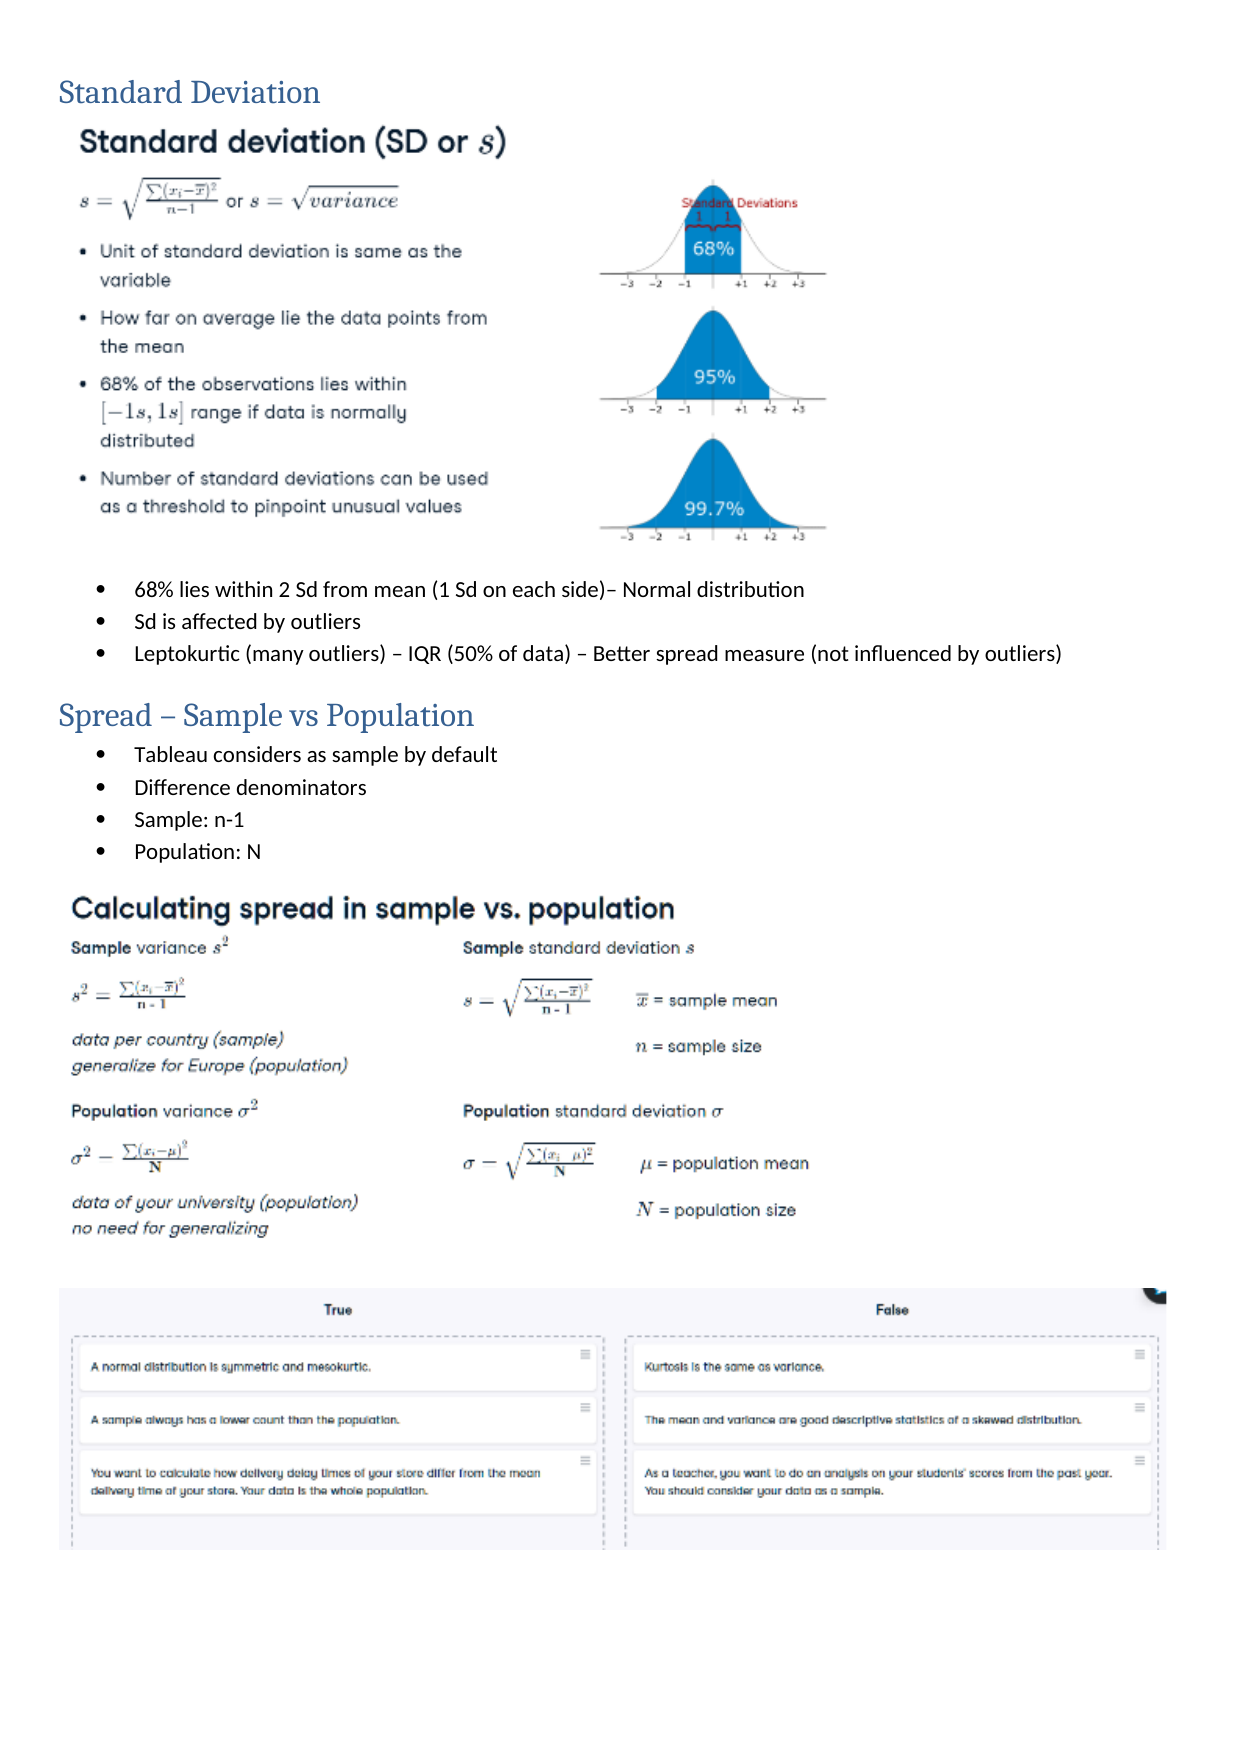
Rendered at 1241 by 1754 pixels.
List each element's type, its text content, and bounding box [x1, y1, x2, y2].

list Sample: n-1 [97, 805, 1167, 833]
list Sd is affected by outliers [97, 607, 1167, 635]
picture [59, 1288, 1167, 1550]
list Population: N [97, 837, 1167, 865]
picture [59, 117, 885, 550]
list Tableau considers as sample by default [97, 741, 1167, 768]
list Leptokurtic (many outliers) – IQR (50% of data) – Better spread measure (not influenced by outliers) [97, 639, 1167, 667]
picture [59, 890, 827, 1263]
list Difference denominators [97, 773, 1167, 801]
list 68% lies within 2 Sd from mean (1 Sd on each side)– Normal distribution [97, 575, 1167, 603]
subtitle Spread – Sample vs Population [59, 696, 1167, 735]
subtitle Standard Deviation [59, 74, 1167, 112]
